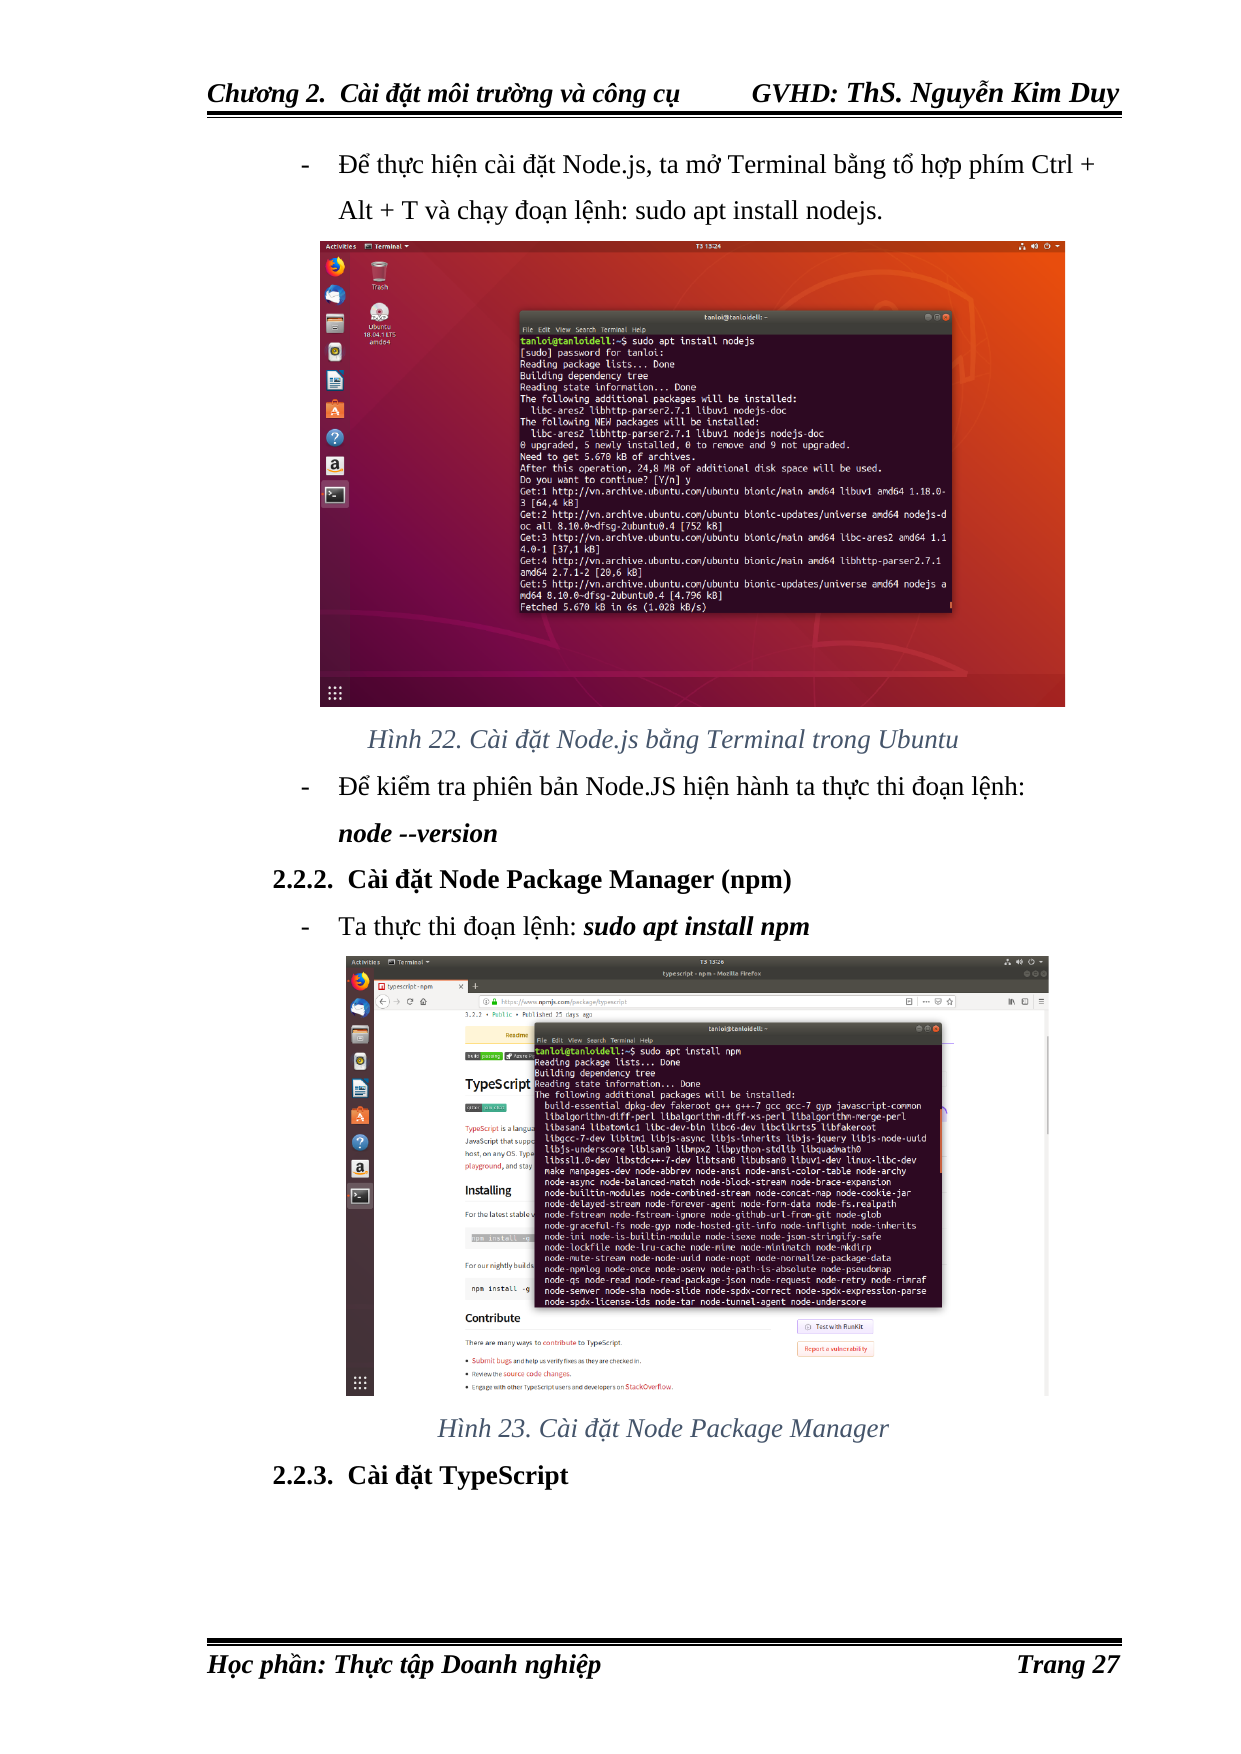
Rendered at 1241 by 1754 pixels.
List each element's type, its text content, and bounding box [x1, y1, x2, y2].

text Hình 22. Cài đặt Node.js bằng Terminal trong Ubuntu [207, 723, 1122, 754]
picture [320, 241, 1066, 707]
text Hình 23. Cài đặt Node Package Manager [207, 1412, 1122, 1443]
picture [346, 956, 1049, 1396]
list Ta thực thi đoạn lệnh: sudo apt install npm [301, 910, 1122, 941]
list Cài đặt Node Package Manager (npm) [272, 863, 1122, 894]
list Để kiểm tra phiên bản Node.JS hiện hành ta thực thi đoạn lệnh: [301, 770, 1122, 801]
list node --version [338, 817, 1122, 848]
list Để thực hiện cài đặt Node.js, ta mở Terminal bằng tổ hợp phím Ctrl + Alt + T và chạy đoạn lệnh: sudo apt install nodejs. [301, 148, 1122, 226]
list Cài đặt TypeScript [272, 1459, 1122, 1490]
